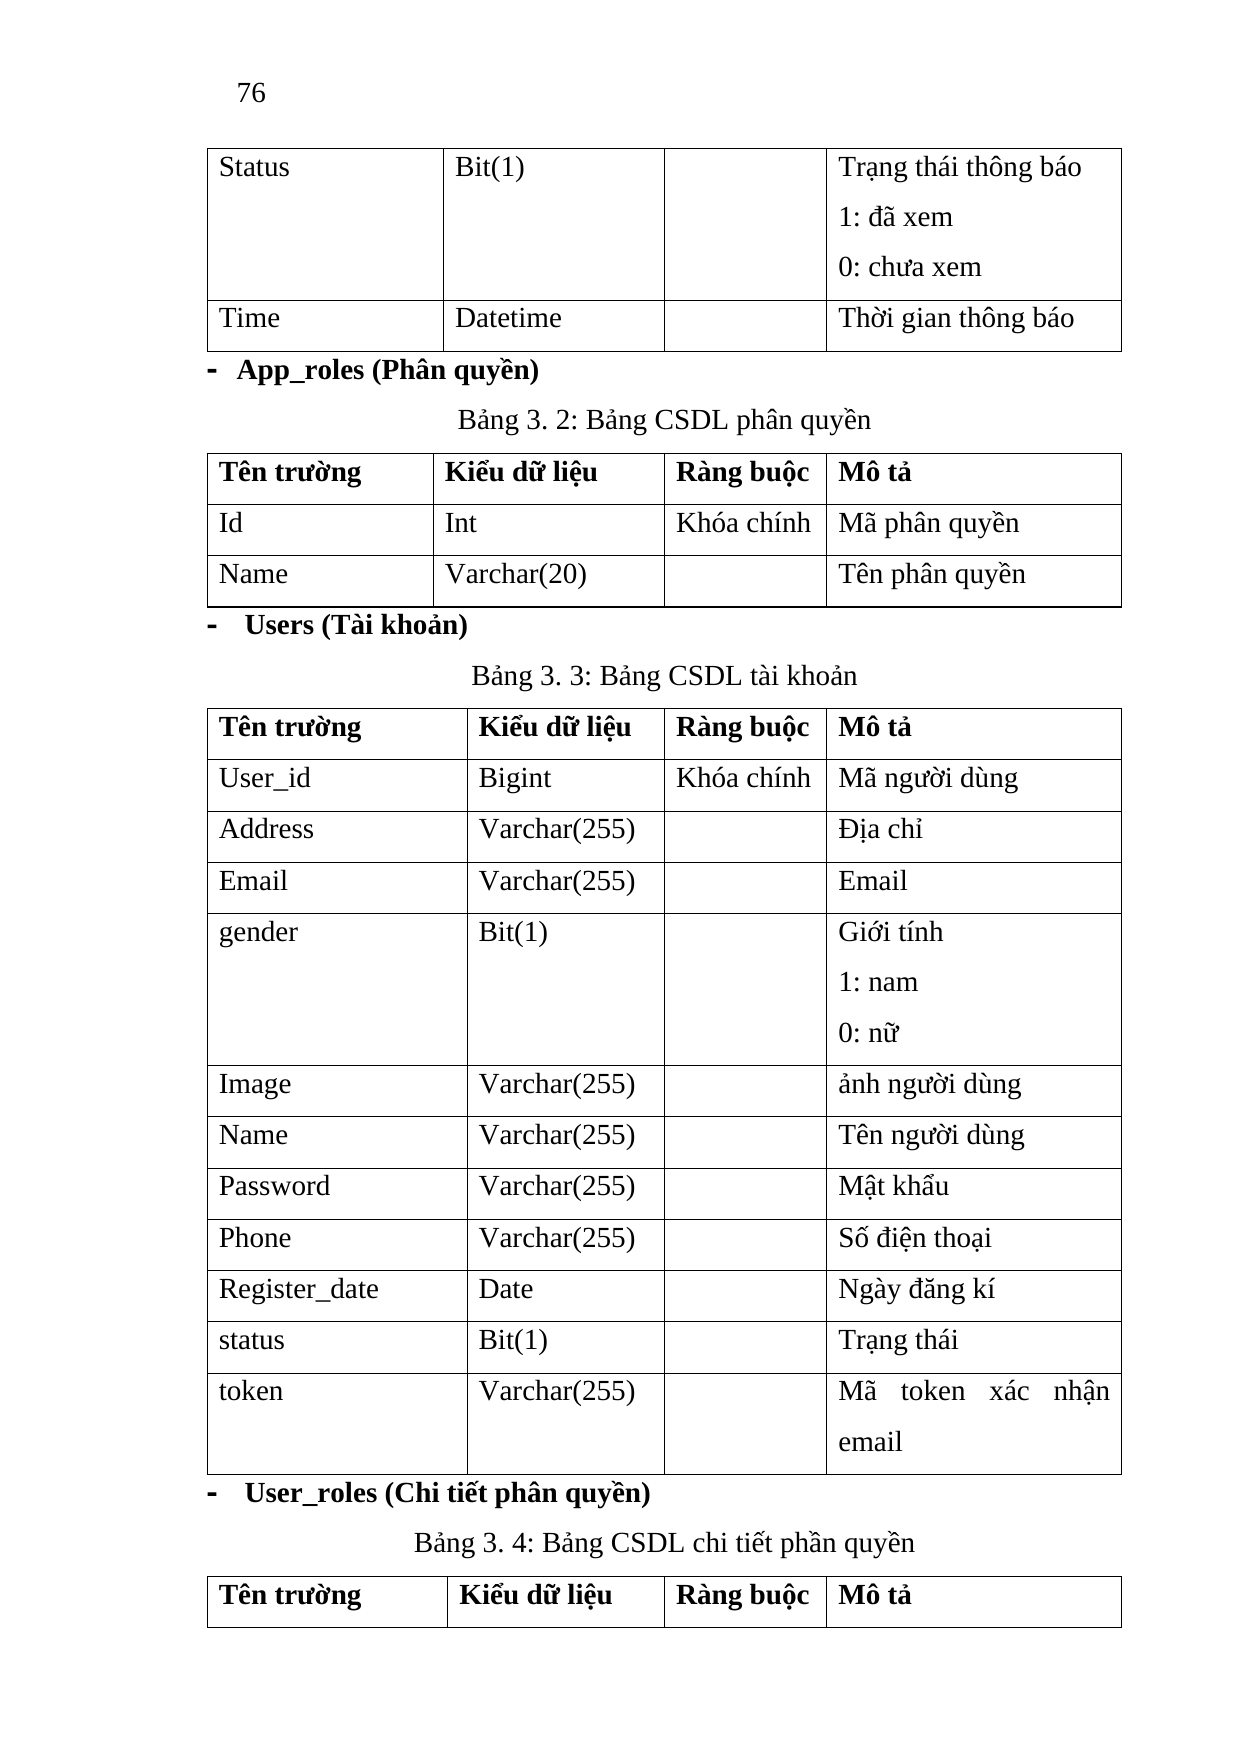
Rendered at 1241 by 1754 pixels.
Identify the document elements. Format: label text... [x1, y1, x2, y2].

table_cell [665, 1169, 826, 1219]
text Bảng 3. 4: Bảng CSDL chi tiết phần quyền [207, 1526, 1122, 1559]
table_cell ảnh người dùng [827, 1066, 1121, 1116]
table_cell Giới tính 1: nam 0: nữ [827, 914, 1121, 1065]
table_cell Thời gian thông báo [827, 301, 1121, 351]
table_cell Image [208, 1066, 467, 1116]
table_cell Varchar(255) [468, 1117, 664, 1167]
table_cell Date [468, 1271, 664, 1321]
table_cell Mật khẩu [827, 1169, 1121, 1219]
table_cell [665, 914, 826, 1065]
table_cell Bit(1) [468, 914, 664, 1065]
table_cell Varchar(255) [468, 1220, 664, 1270]
table_cell [665, 1374, 826, 1474]
table_cell gender [208, 914, 467, 1065]
table_cell [665, 149, 826, 299]
table_cell Id [208, 505, 433, 555]
table_cell Password [208, 1169, 467, 1219]
table_cell [665, 301, 826, 351]
table_cell Khóa chính [665, 760, 826, 811]
table_cell [665, 1271, 826, 1321]
table_cell Varchar(255) [468, 1066, 664, 1116]
table_cell Email [208, 863, 467, 913]
table_cell Email [827, 863, 1121, 913]
table_cell Name [208, 1117, 467, 1167]
table_cell Bit(1) [468, 1322, 664, 1372]
table_cell Khóa chính [665, 505, 826, 555]
table_cell Varchar(255) [468, 1374, 664, 1474]
table_cell Time [208, 301, 443, 351]
table_cell Varchar(255) [468, 1169, 664, 1219]
table_cell [665, 556, 826, 606]
table_header Mô tả [827, 1577, 1121, 1627]
list User_roles (Chi tiết phân quyền) [207, 1475, 1122, 1509]
table_cell [665, 1066, 826, 1116]
table_cell Register_date [208, 1271, 467, 1321]
table_cell [665, 863, 826, 913]
table_cell Địa chỉ [827, 812, 1121, 862]
table_cell Address [208, 812, 467, 862]
table_header Tên trường [208, 1577, 447, 1627]
table_cell Varchar(255) [468, 863, 664, 913]
table_cell Bigint [468, 760, 664, 811]
table_header Ràng buộc [665, 454, 826, 504]
table_cell Mã người dùng [827, 760, 1121, 811]
table_header Tên trường [208, 454, 433, 504]
table_header Ràng buộc [665, 709, 826, 759]
table_cell Phone [208, 1220, 467, 1270]
table_cell status [208, 1322, 467, 1372]
table_header Kiểu dữ liệu [448, 1577, 664, 1627]
table_cell Name [208, 556, 433, 606]
table_cell [665, 812, 826, 862]
table_cell [665, 1220, 826, 1270]
table_cell Varchar(20) [434, 556, 664, 606]
table_cell Varchar(255) [468, 812, 664, 862]
table_cell Datetime [444, 301, 664, 351]
text Bảng 3. 3: Bảng CSDL tài khoản [207, 658, 1122, 691]
table_cell [665, 1117, 826, 1167]
table_header Ràng buộc [665, 1577, 826, 1627]
table_header Tên trường [208, 709, 467, 759]
list Users (Tài khoản) [207, 608, 1122, 641]
table_header Mô tả [827, 454, 1121, 504]
table_cell Int [434, 505, 664, 555]
table_cell Ngày đăng kí [827, 1271, 1121, 1321]
text Bảng 3. 2: Bảng CSDL phân quyền [207, 402, 1122, 436]
table_cell Bit(1) [444, 149, 664, 299]
table_header Kiểu dữ liệu [434, 454, 664, 504]
table_cell token [208, 1374, 467, 1474]
table_cell Tên phân quyền [827, 556, 1121, 606]
table_cell [665, 1322, 826, 1372]
table_cell Status [208, 149, 443, 299]
table_header Kiểu dữ liệu [468, 709, 664, 759]
table_cell Tên người dùng [827, 1117, 1121, 1167]
table_cell Mã phân quyền [827, 505, 1121, 555]
table_cell Mã token xác nhận email [827, 1374, 1121, 1474]
table_cell Số điện thoại [827, 1220, 1121, 1270]
table_cell Trạng thái thông báo 1: đã xem 0: chưa xem [827, 149, 1121, 299]
table_cell Trạng thái [827, 1322, 1121, 1372]
table_header Mô tả [827, 709, 1121, 759]
table_cell User_id [208, 760, 467, 811]
list App_roles (Phân quyền) [207, 352, 1122, 386]
